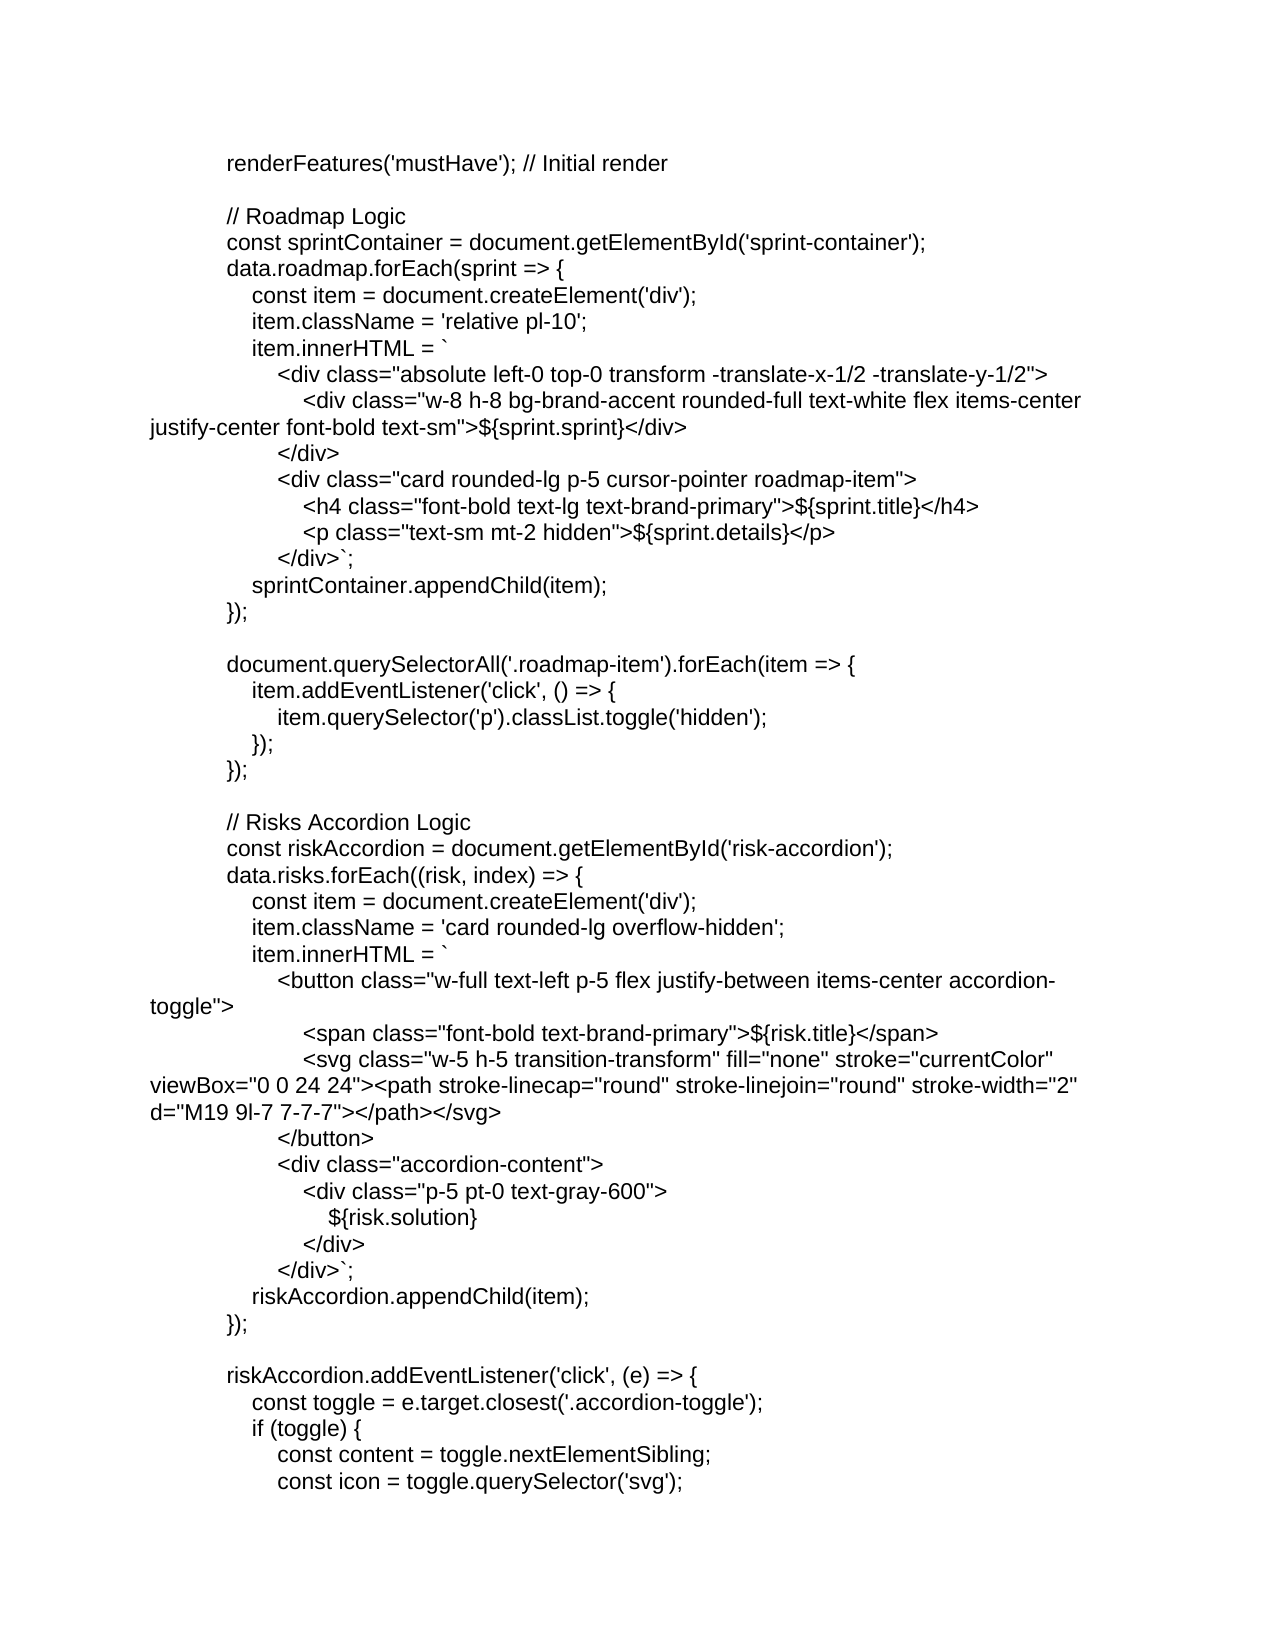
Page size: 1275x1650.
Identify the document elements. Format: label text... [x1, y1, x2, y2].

text <div class="w-8 h-8 bg-brand-accent rounded-full text-white flex items-center justify-center font-bold text-sm">${sprint.sprint}</div> [150, 387, 1125, 440]
text // Roadmap Logic [150, 203, 1125, 229]
text data.roadmap.forEach(sprint => { [150, 255, 1125, 282]
text </button> [150, 1125, 1125, 1151]
text if (toggle) { [150, 1415, 1125, 1441]
text </div>`; [150, 545, 1125, 572]
text const sprintContainer = document.getElementById('sprint-container'); [150, 229, 1125, 255]
text <p class="text-sm mt-2 hidden">${sprint.details}</p> [150, 519, 1125, 545]
text data.risks.forEach((risk, index) => { [150, 862, 1125, 888]
text sprintContainer.appendChild(item); [150, 572, 1125, 598]
text const item = document.createElement('div'); [150, 282, 1125, 308]
text </div> [150, 440, 1125, 466]
text }); [150, 598, 1125, 624]
text <div class="accordion-content"> [150, 1151, 1125, 1178]
text <svg class="w-5 h-5 transition-transform" fill="none" stroke="currentColor" viewBox="0 0 24 24"><path stroke-linecap="round" stroke-linejoin="round" stroke-width="2" d="M19 9l-7 7-7-7"></path></svg> [150, 1046, 1125, 1125]
text const toggle = e.target.closest('.accordion-toggle'); [150, 1389, 1125, 1415]
text const icon = toggle.querySelector('svg'); [150, 1468, 1125, 1494]
text const item = document.createElement('div'); [150, 888, 1125, 914]
text }); [150, 1309, 1125, 1336]
text }); [150, 756, 1125, 782]
text item.innerHTML = ` [150, 941, 1125, 967]
text <div class="p-5 pt-0 text-gray-600"> [150, 1178, 1125, 1204]
text <button class="w-full text-left p-5 flex justify-between items-center accordion-toggle"> [150, 967, 1125, 1020]
text item.innerHTML = ` [150, 334, 1125, 361]
text <div class="card rounded-lg p-5 cursor-pointer roadmap-item"> [150, 466, 1125, 493]
text item.addEventListener('click', () => { [150, 677, 1125, 703]
text // Risks Accordion Logic [150, 809, 1125, 835]
text </div>`; [150, 1257, 1125, 1283]
text const riskAccordion = document.getElementById('risk-accordion'); [150, 835, 1125, 862]
text <h4 class="font-bold text-lg text-brand-primary">${sprint.title}</h4> [150, 493, 1125, 519]
text </div> [150, 1231, 1125, 1257]
text <span class="font-bold text-brand-primary">${risk.title}</span> [150, 1020, 1125, 1046]
text ${risk.solution} [150, 1204, 1125, 1231]
text renderFeatures('mustHave'); // Initial render [150, 150, 1125, 176]
text const content = toggle.nextElementSibling; [150, 1441, 1125, 1468]
text }); [150, 730, 1125, 756]
text item.className = 'card rounded-lg overflow-hidden'; [150, 914, 1125, 941]
text <div class="absolute left-0 top-0 transform -translate-x-1/2 -translate-y-1/2"> [150, 361, 1125, 387]
text item.querySelector('p').classList.toggle('hidden'); [150, 703, 1125, 730]
text riskAccordion.appendChild(item); [150, 1283, 1125, 1309]
text document.querySelectorAll('.roadmap-item').forEach(item => { [150, 651, 1125, 677]
text riskAccordion.addEventListener('click', (e) => { [150, 1362, 1125, 1389]
text item.className = 'relative pl-10'; [150, 308, 1125, 334]
